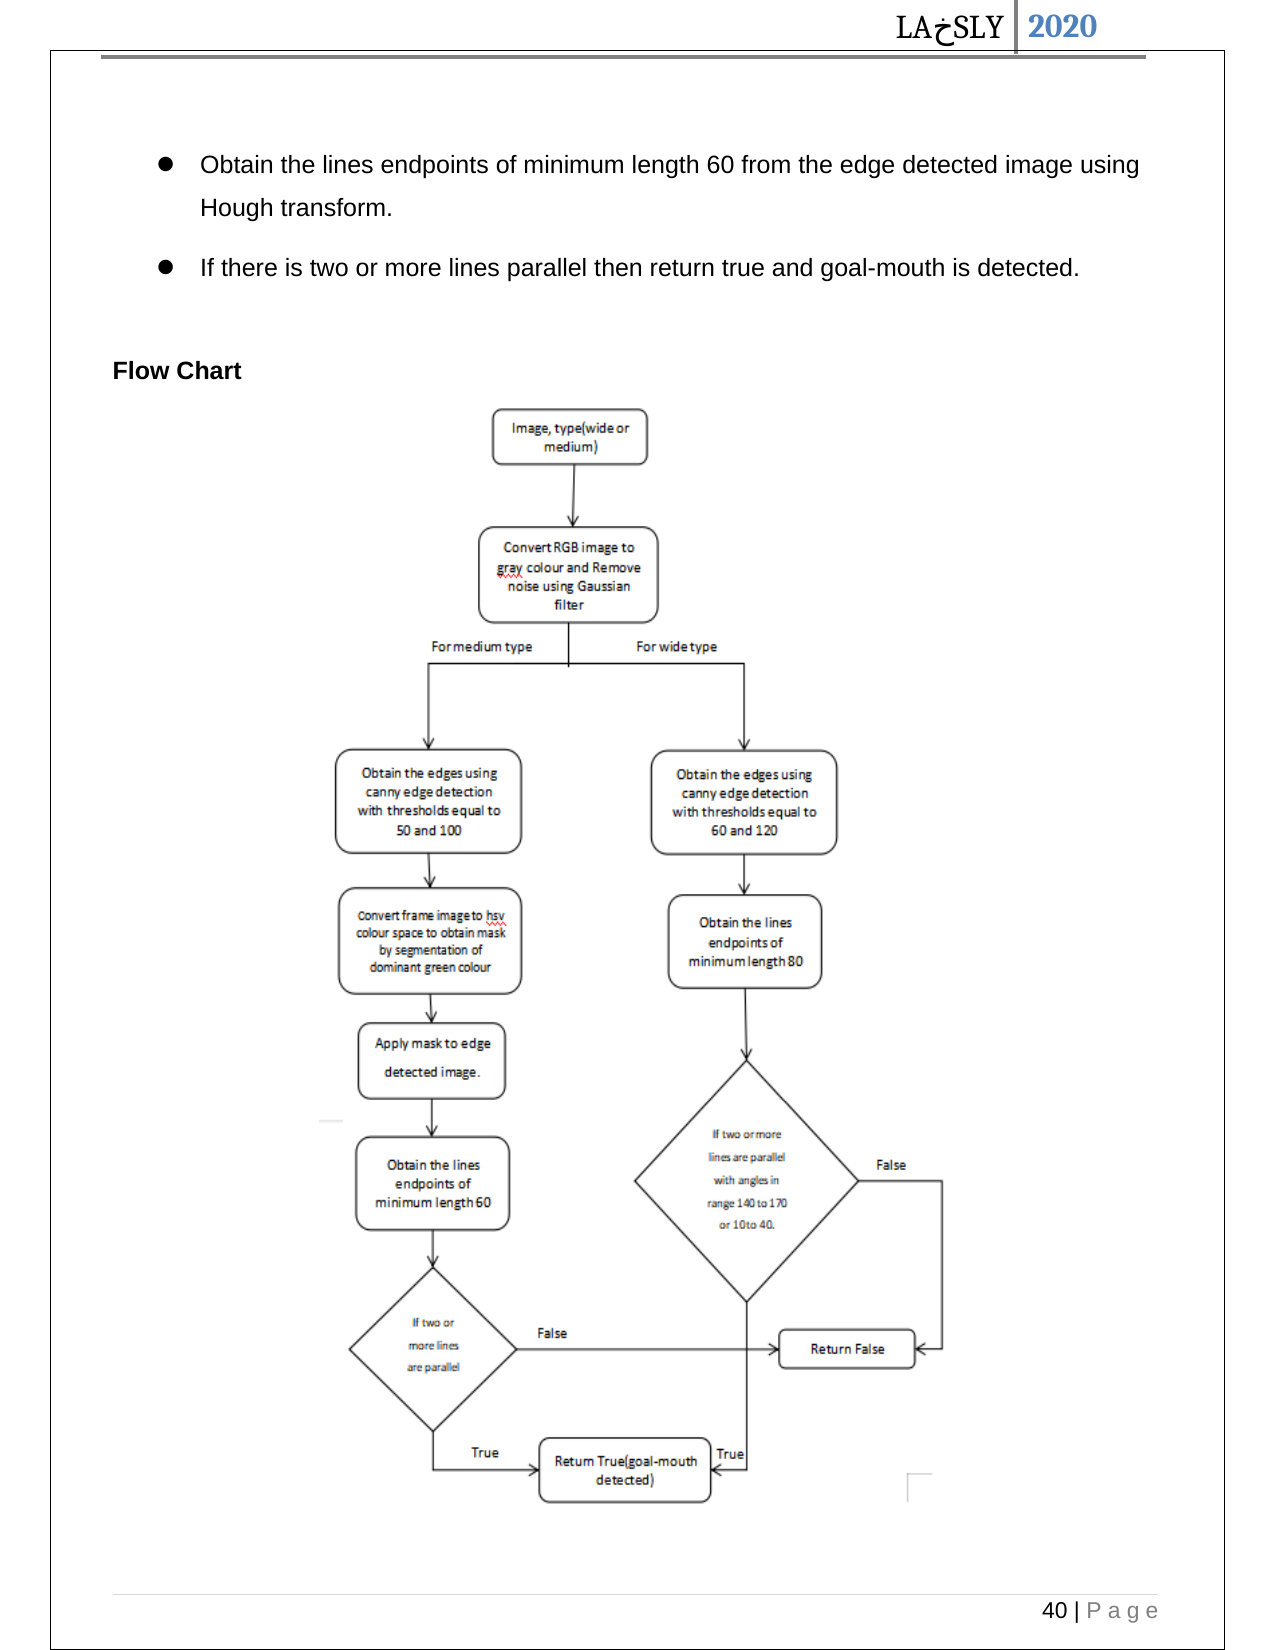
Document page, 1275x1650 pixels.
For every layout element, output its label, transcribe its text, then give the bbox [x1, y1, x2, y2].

list If there is two or more lines parallel then return true and goal-mouth is detected. [156, 253, 1158, 282]
list Obtain the lines endpoints of minimum length 60 from the edge detected image using Hough transform. [156, 150, 1158, 222]
text Flow Chart [112, 356, 1158, 385]
picture [319, 400, 958, 1518]
